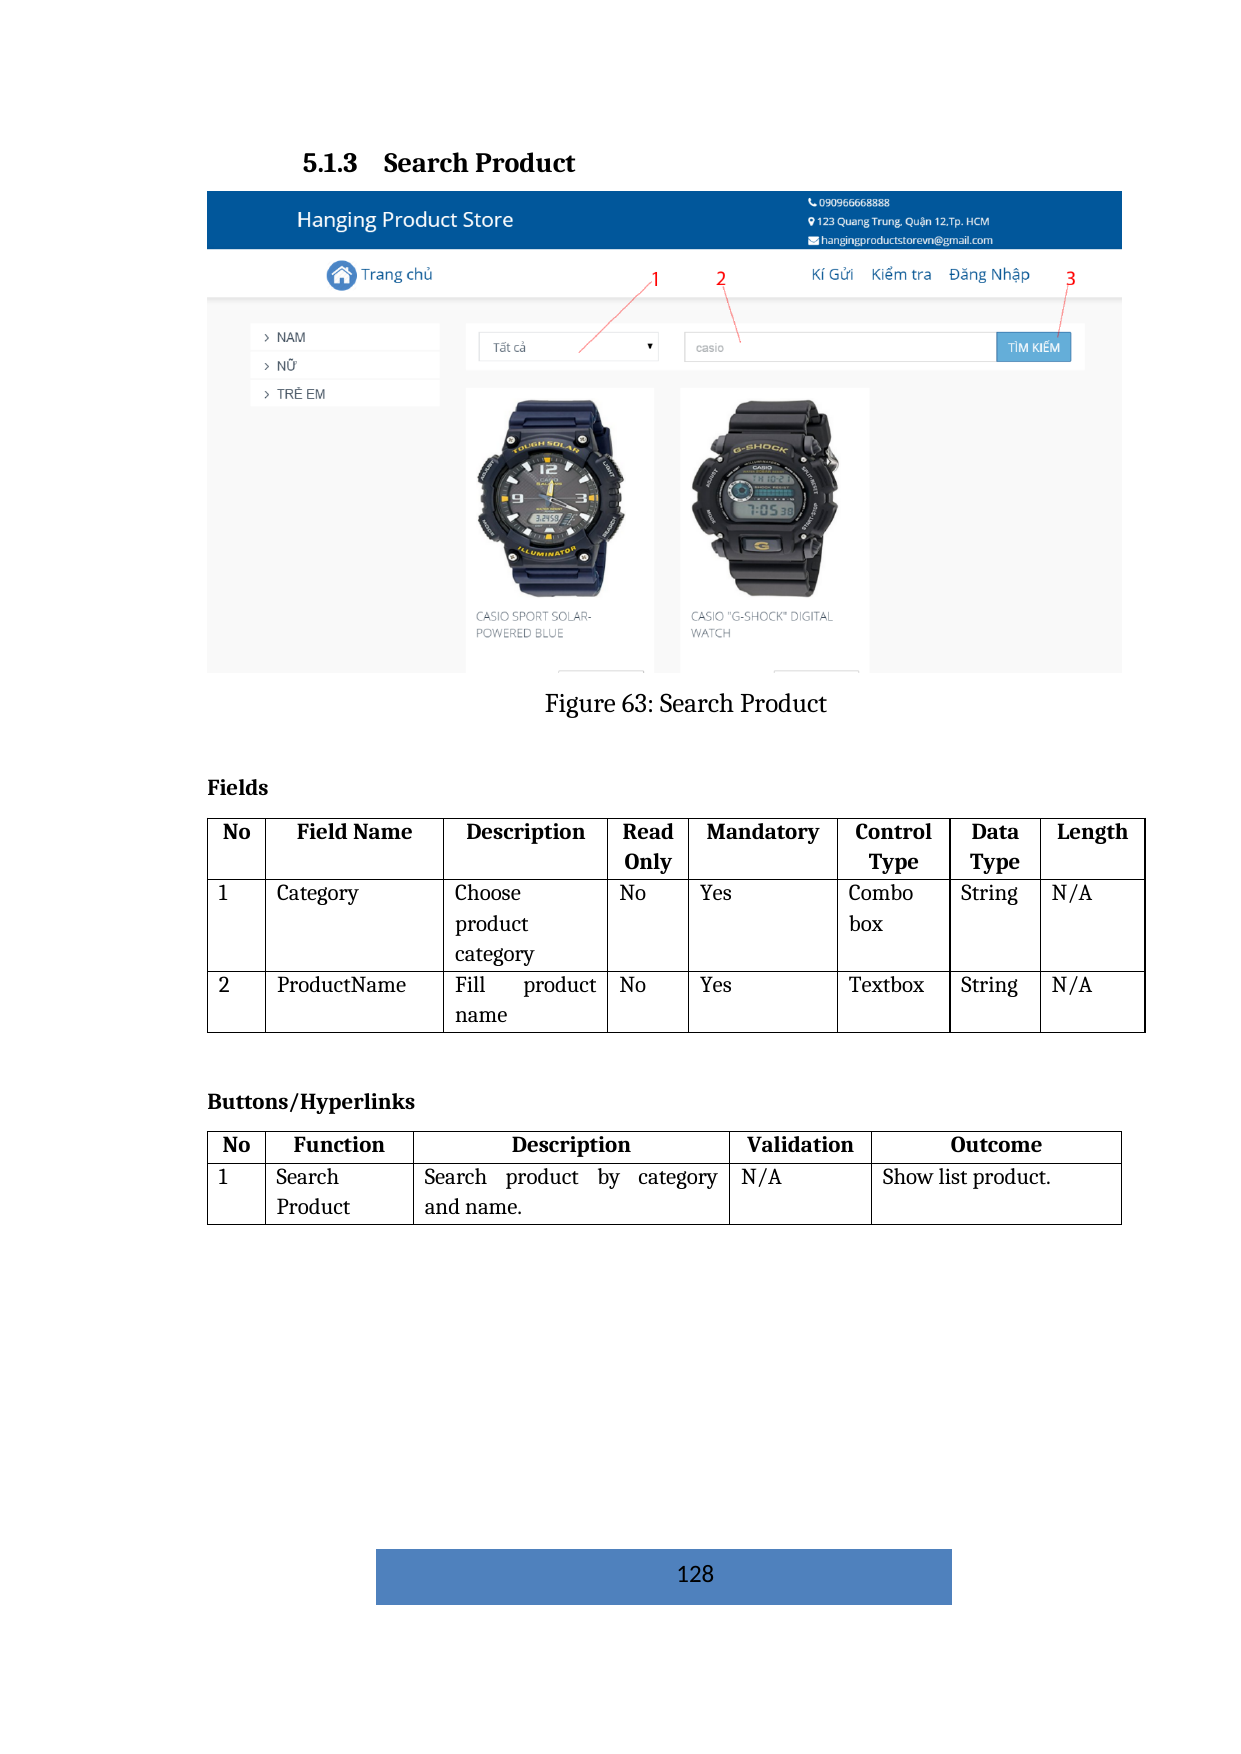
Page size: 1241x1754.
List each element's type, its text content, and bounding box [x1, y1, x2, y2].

subtitle Search Product [303, 147, 1122, 179]
table_cell N/A [1041, 880, 1144, 971]
table_cell Yes [689, 880, 837, 971]
table_header Control Type [838, 819, 949, 879]
table_header No [208, 819, 265, 879]
table_cell ProductName [266, 972, 443, 1032]
picture [207, 191, 1122, 673]
table_header Description [414, 1132, 729, 1162]
table_header Outcome [872, 1132, 1121, 1162]
text Fields [207, 775, 1122, 801]
table_cell Category [266, 880, 443, 971]
table_header Mandatory [689, 819, 837, 879]
table_header Data Type [951, 819, 1040, 879]
text Buttons/Hyperlinks [207, 1088, 1122, 1115]
table_header No [208, 1132, 265, 1162]
table_cell Show list product. [872, 1164, 1121, 1224]
table_cell Combo box [838, 880, 949, 971]
table_header Validation [730, 1132, 871, 1162]
table_cell 1 [208, 880, 265, 971]
table_header Function [266, 1132, 413, 1162]
table_cell No [608, 972, 688, 1032]
table_cell N/A [730, 1164, 871, 1224]
table_header Read Only [608, 819, 688, 879]
table_cell Search product by category and name. [414, 1164, 729, 1224]
table_cell No [608, 880, 688, 971]
table_cell Fill product name [444, 972, 607, 1032]
table_header Field Name [266, 819, 443, 879]
table_cell Search Product [266, 1164, 413, 1224]
table_cell 1 [208, 1164, 265, 1224]
table_cell Yes [689, 972, 837, 1032]
table_cell String [951, 880, 1040, 971]
table_header Length [1041, 819, 1144, 879]
table_cell String [951, 972, 1040, 1032]
table_cell N/A [1041, 972, 1144, 1032]
table_cell Choose product category [444, 880, 607, 971]
table_cell Textbox [838, 972, 949, 1032]
table_header Description [444, 819, 607, 879]
table_cell 2 [208, 972, 265, 1032]
